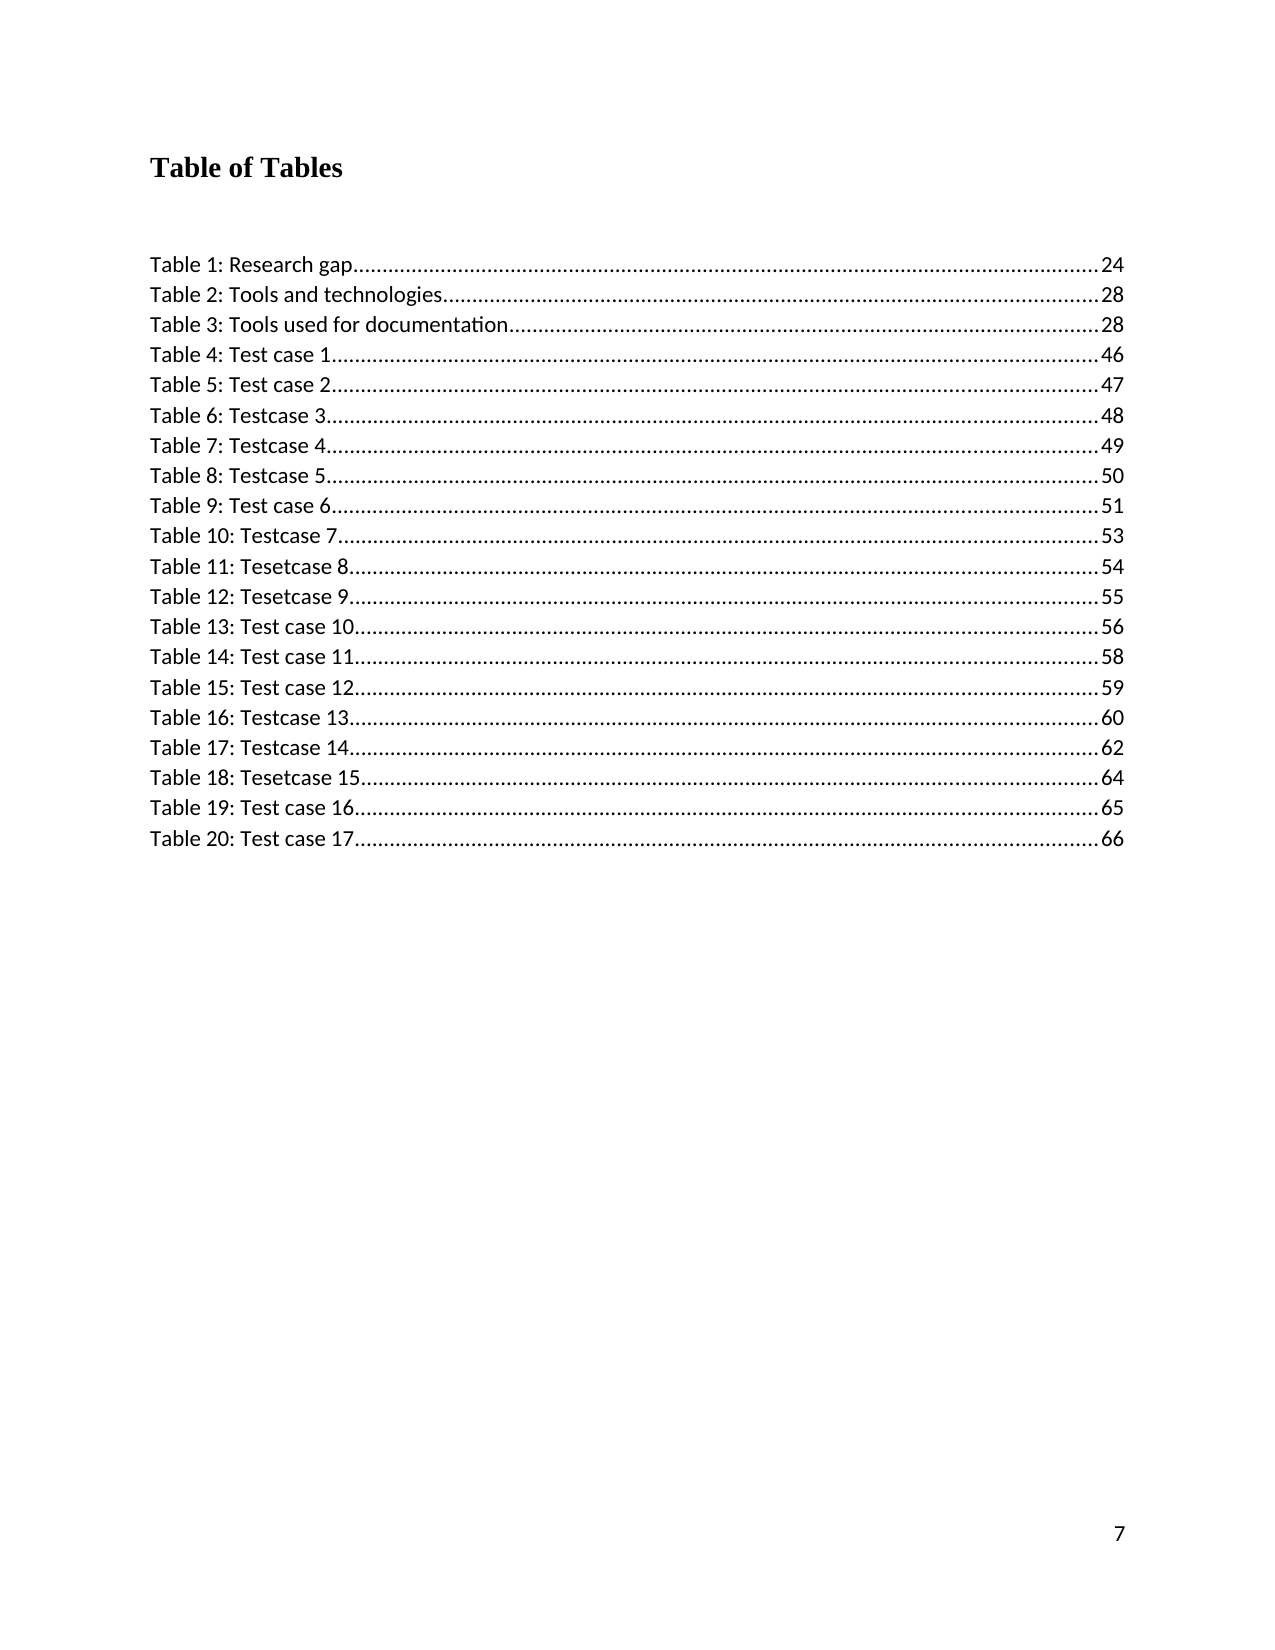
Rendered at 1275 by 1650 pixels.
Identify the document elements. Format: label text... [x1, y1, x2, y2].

text Table 1: Research gap 24 [150, 250, 1125, 278]
text Table 13: Test case 10 56 [150, 612, 1125, 640]
text Table 16: Testcase 13 60 [150, 703, 1125, 731]
text Table 3: Tools used for documentation 28 [150, 310, 1125, 338]
text Table 20: Test case 17 66 [150, 824, 1125, 852]
text Table 18: Tesetcase 15 64 [150, 763, 1125, 791]
text Table 5: Test case 2 47 [150, 371, 1125, 398]
text Table 10: Testcase 7 53 [150, 522, 1125, 549]
text Table of Tables [150, 150, 1125, 183]
text Table 19: Test case 16 65 [150, 793, 1125, 821]
text Table 8: Testcase 5 50 [150, 461, 1125, 489]
text Table 14: Test case 11 58 [150, 642, 1125, 670]
text Table 15: Test case 12 59 [150, 673, 1125, 701]
text Table 2: Tools and technologies 28 [150, 280, 1125, 308]
text Table 9: Test case 6 51 [150, 491, 1125, 519]
text Table 4: Test case 1 46 [150, 340, 1125, 368]
text Table 11: Tesetcase 8 54 [150, 552, 1125, 580]
text Table 6: Testcase 3 48 [150, 401, 1125, 429]
text Table 7: Testcase 4 49 [150, 431, 1125, 459]
text Table 17: Testcase 14 62 [150, 733, 1125, 761]
text Table 12: Tesetcase 9 55 [150, 582, 1125, 610]
